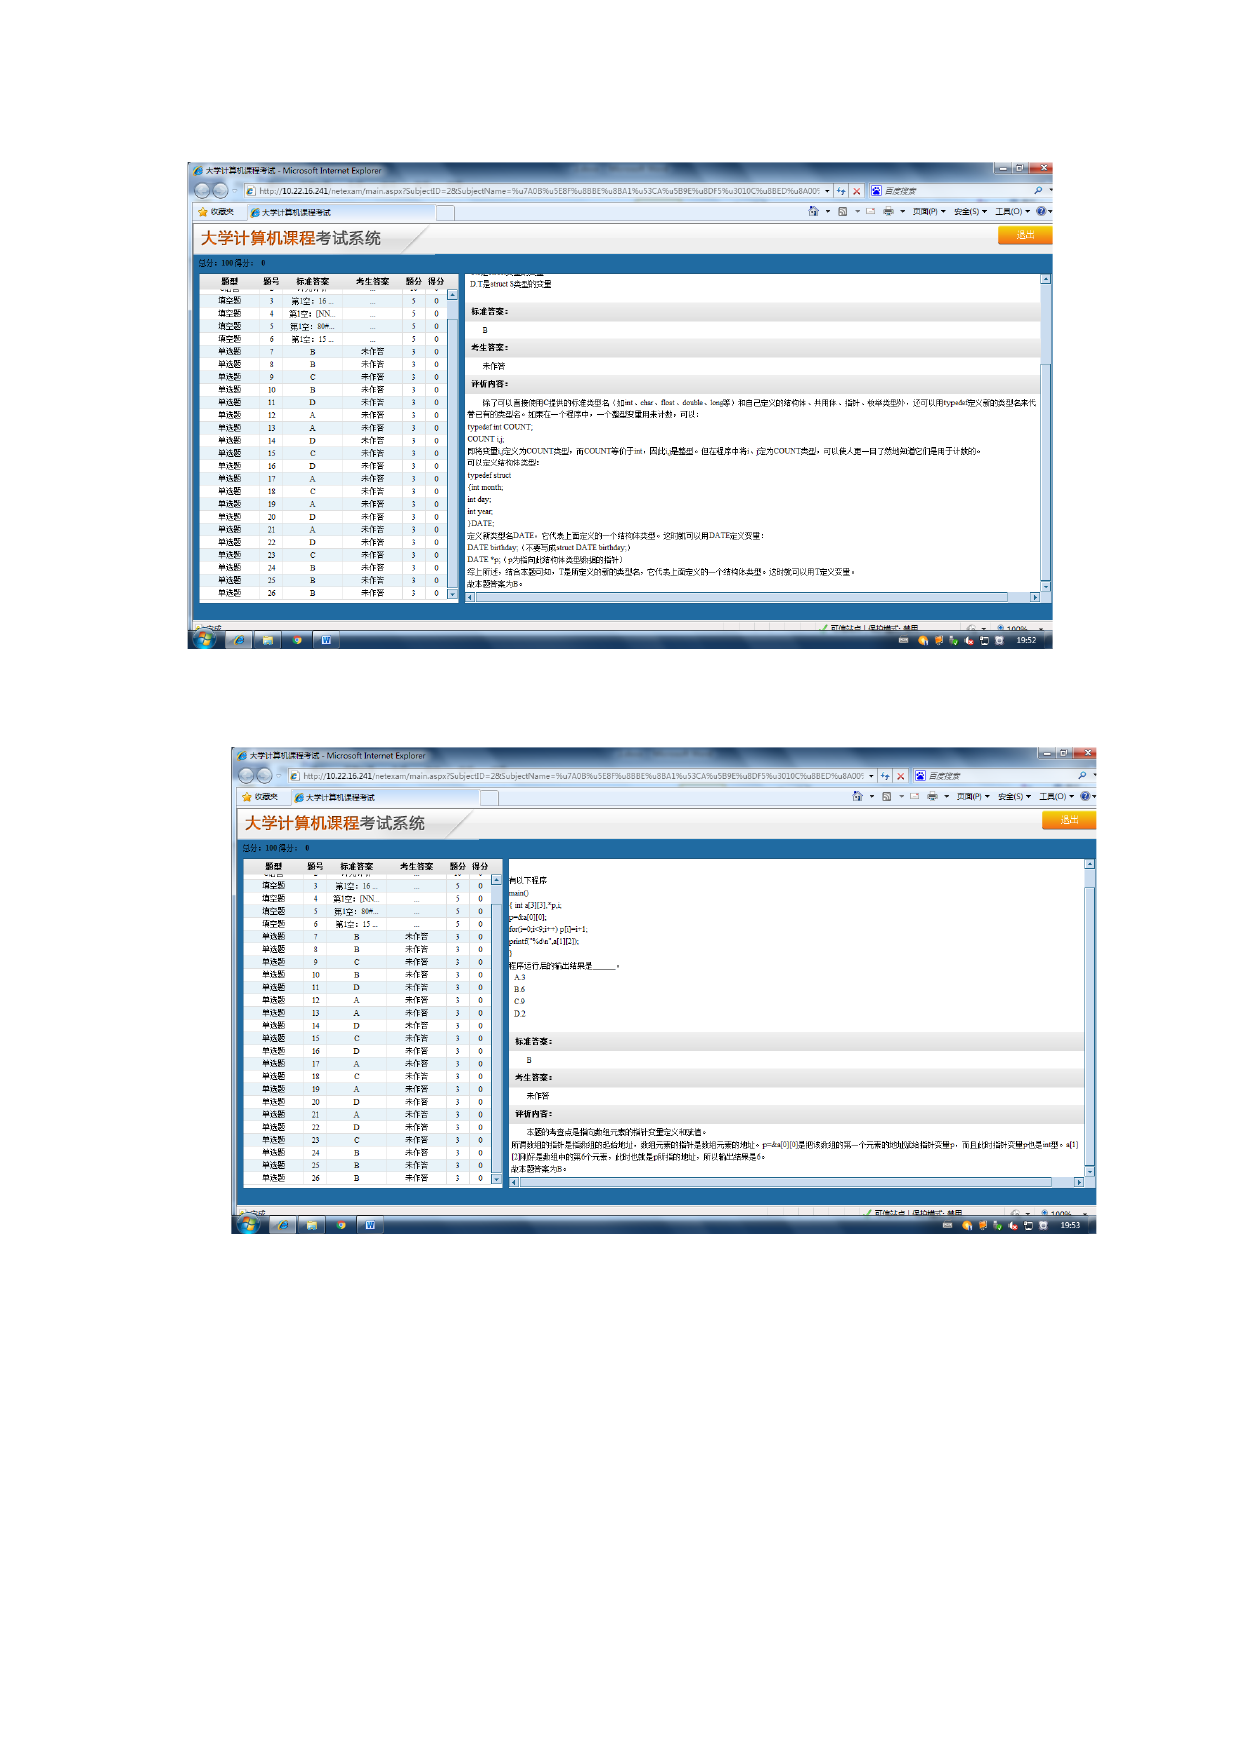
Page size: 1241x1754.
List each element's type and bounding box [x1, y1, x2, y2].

picture [187, 162, 1053, 649]
picture [231, 747, 1097, 1234]
